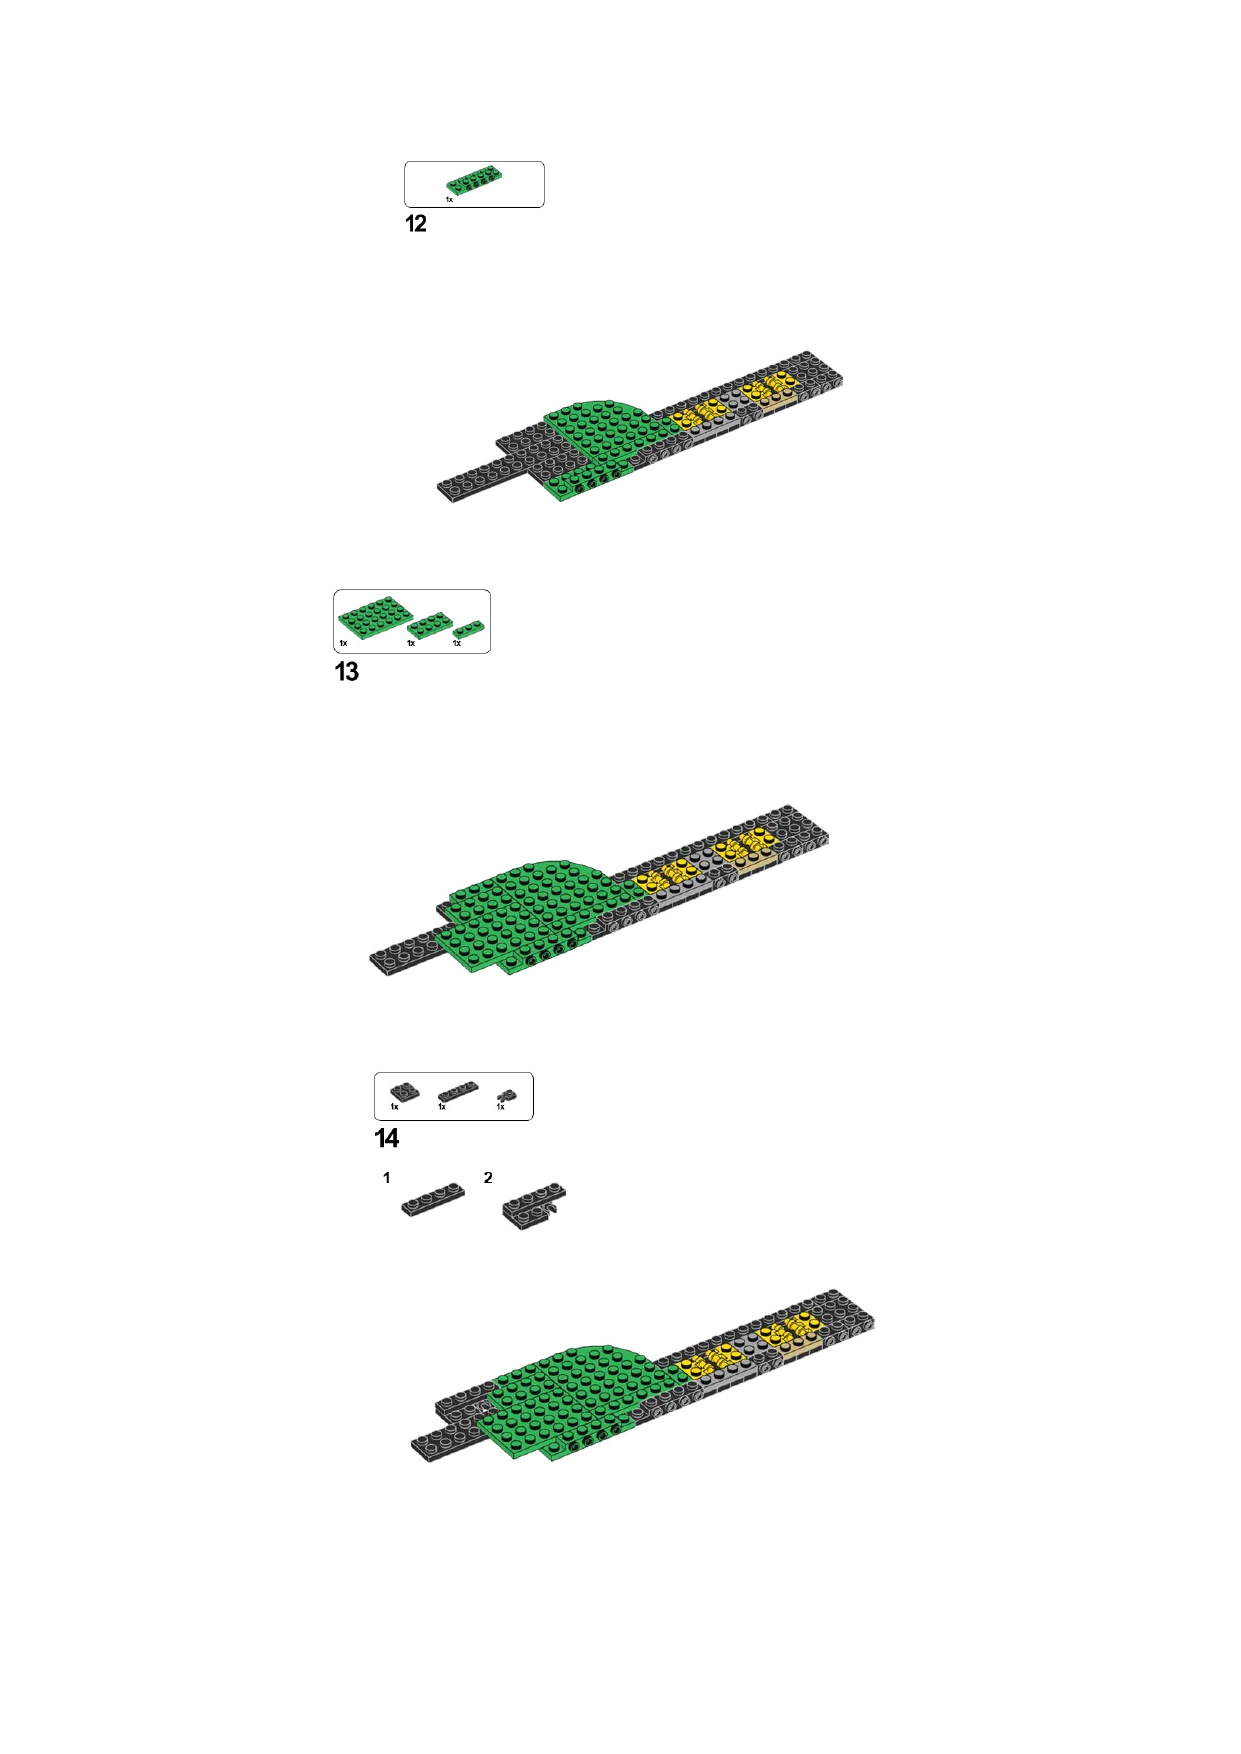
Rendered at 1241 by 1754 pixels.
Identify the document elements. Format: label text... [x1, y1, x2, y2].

picture [315, 1056, 925, 1536]
picture [353, 147, 887, 567]
picture [318, 574, 922, 1049]
